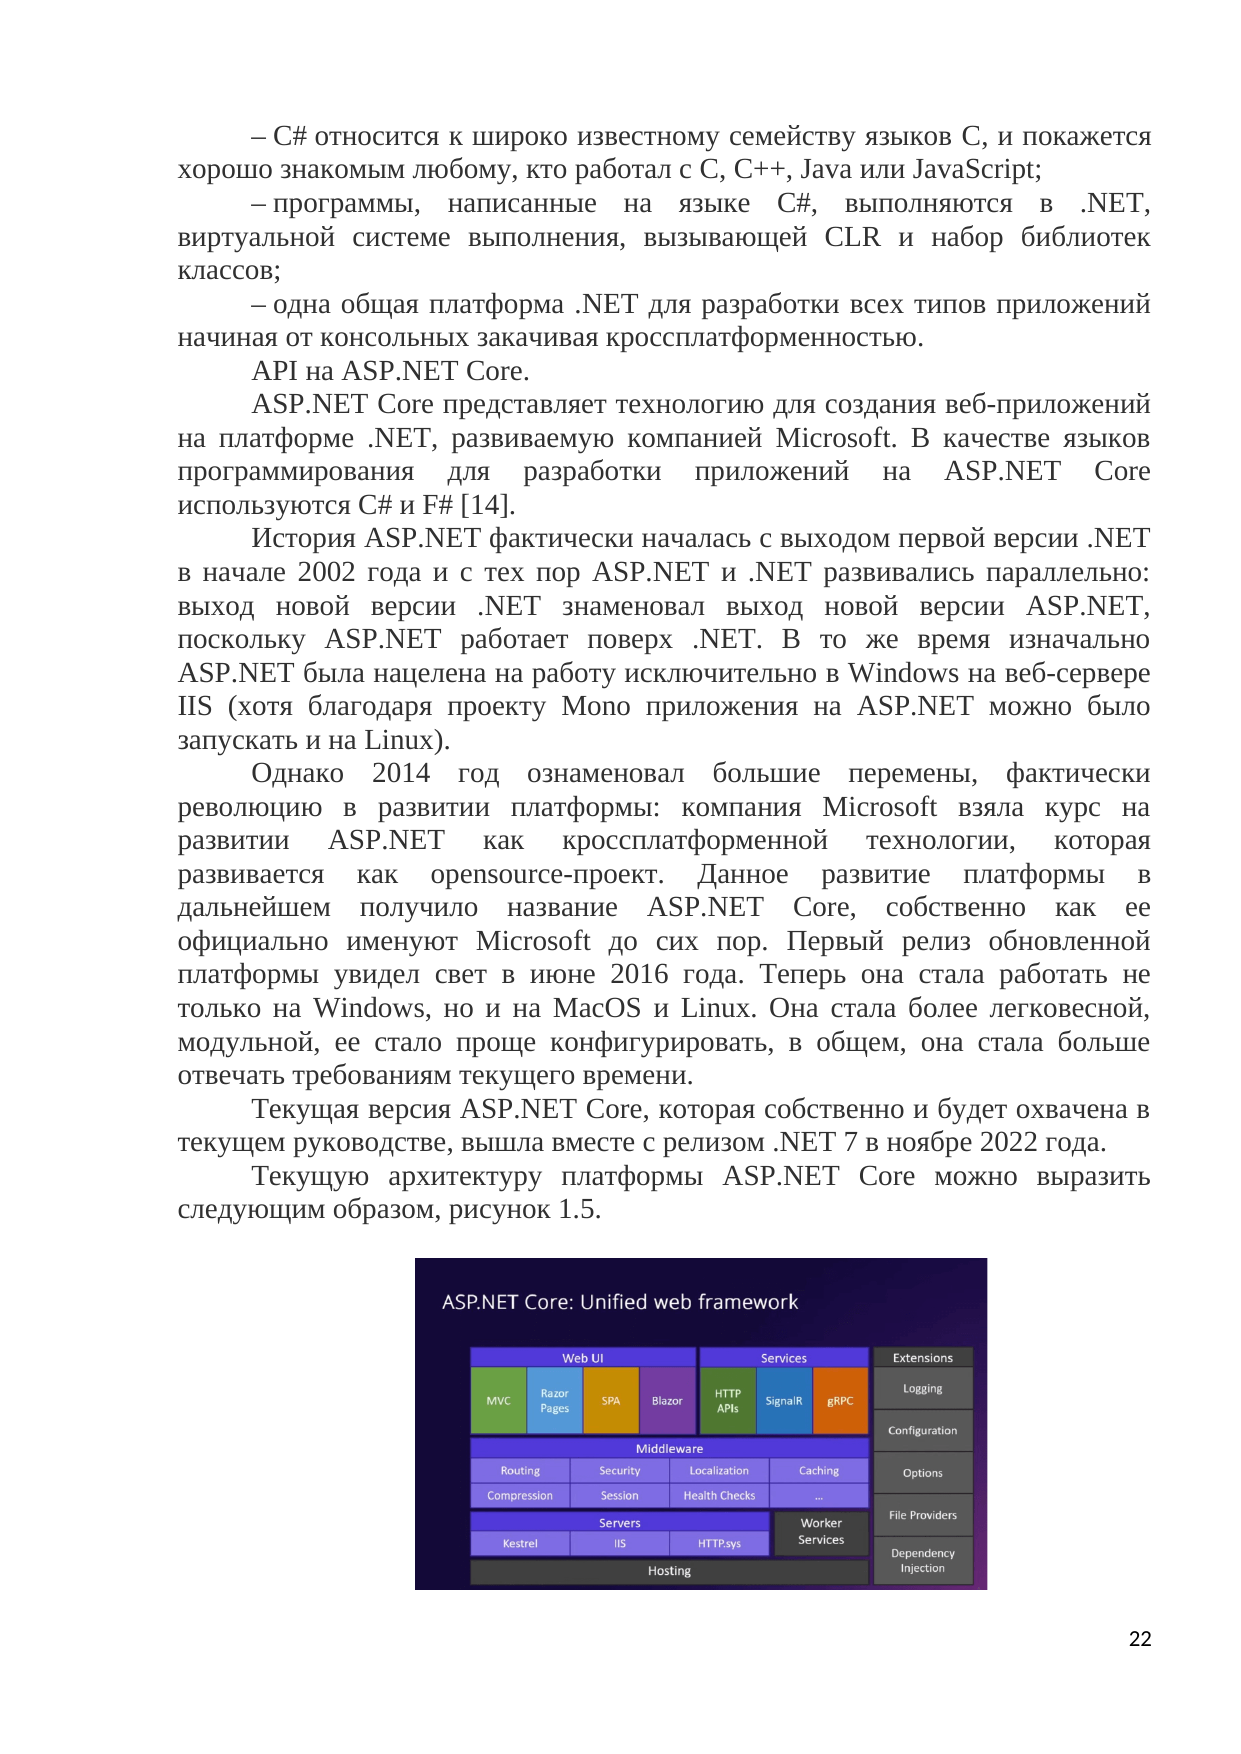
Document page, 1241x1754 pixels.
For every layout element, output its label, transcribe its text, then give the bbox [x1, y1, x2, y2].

text – C# относится к широко известному семейству языков C, и покажется хорошо знакомым любому, кто работал с C, C++, Java или JavaScript; [177, 118, 1152, 185]
text История ASP.NET фактически началась с выходом первой версии .NET в начале 2002 года и с тех пор ASP.NET и .NET развивались параллельно: выход новой версии .NET знаменовал выход новой версии ASP.NET, поскольку ASP.NET работает поверх .NET. В то же время изначально ASP.NET была нацелена на работу исключительно в Windows на веб-сервере IIS (хотя благодаря проекту Mono приложения на ASP.NET можно было запускать и на Linux). [177, 521, 1152, 755]
text ASP.NET Core представляет технологию для создания веб-приложений на платформе .NET, развиваемую компанией Microsoft. В качестве языков программирования для разработки приложений на ASP.NET Core используются C# и F# [14]. [177, 386, 1152, 521]
text – программы, написанные на языке C#, выполняются в .NET, виртуальной системе выполнения, вызывающей CLR и набор библиотек классов; [177, 185, 1152, 286]
text Текущая версия ASP.NET Core, которая собственно и будет охвачена в текущем руководстве, вышла вместе с релизом .NET 7 в ноябре 2022 года. [177, 1091, 1152, 1158]
text Однако 2014 год ознаменовал большие перемены, фактически революцию в развитии платформы: компания Microsoft взяла курс на развитии ASP.NET как кроссплатформенной технологии, которая развивается как opensource-проект. Данное развитие платформы в дальнейшем получило название ASP.NET Core, собственно как ее официально именуют Microsoft до сих пор. Первый релиз обновленной платформы увидел свет в июне 2016 года. Теперь она стала работать не только на Windows, но и на MacOS и Linux. Она стала более легковесной, модульной, ее стало проще конфигурировать, в общем, она стала больше отвечать требованиям текущего времени. [177, 755, 1152, 1091]
text API на ASP.NET Core. [177, 353, 1152, 386]
text Текущую архитектуру платформы ASP.NET Core можно выразить следующим образом, рисунок 1.5. [177, 1158, 1152, 1225]
text – одна общая платформа .NET для разработки всех типов приложений начиная от консольных закачивая кроссплатформенностью. [177, 286, 1152, 353]
picture [415, 1258, 988, 1590]
